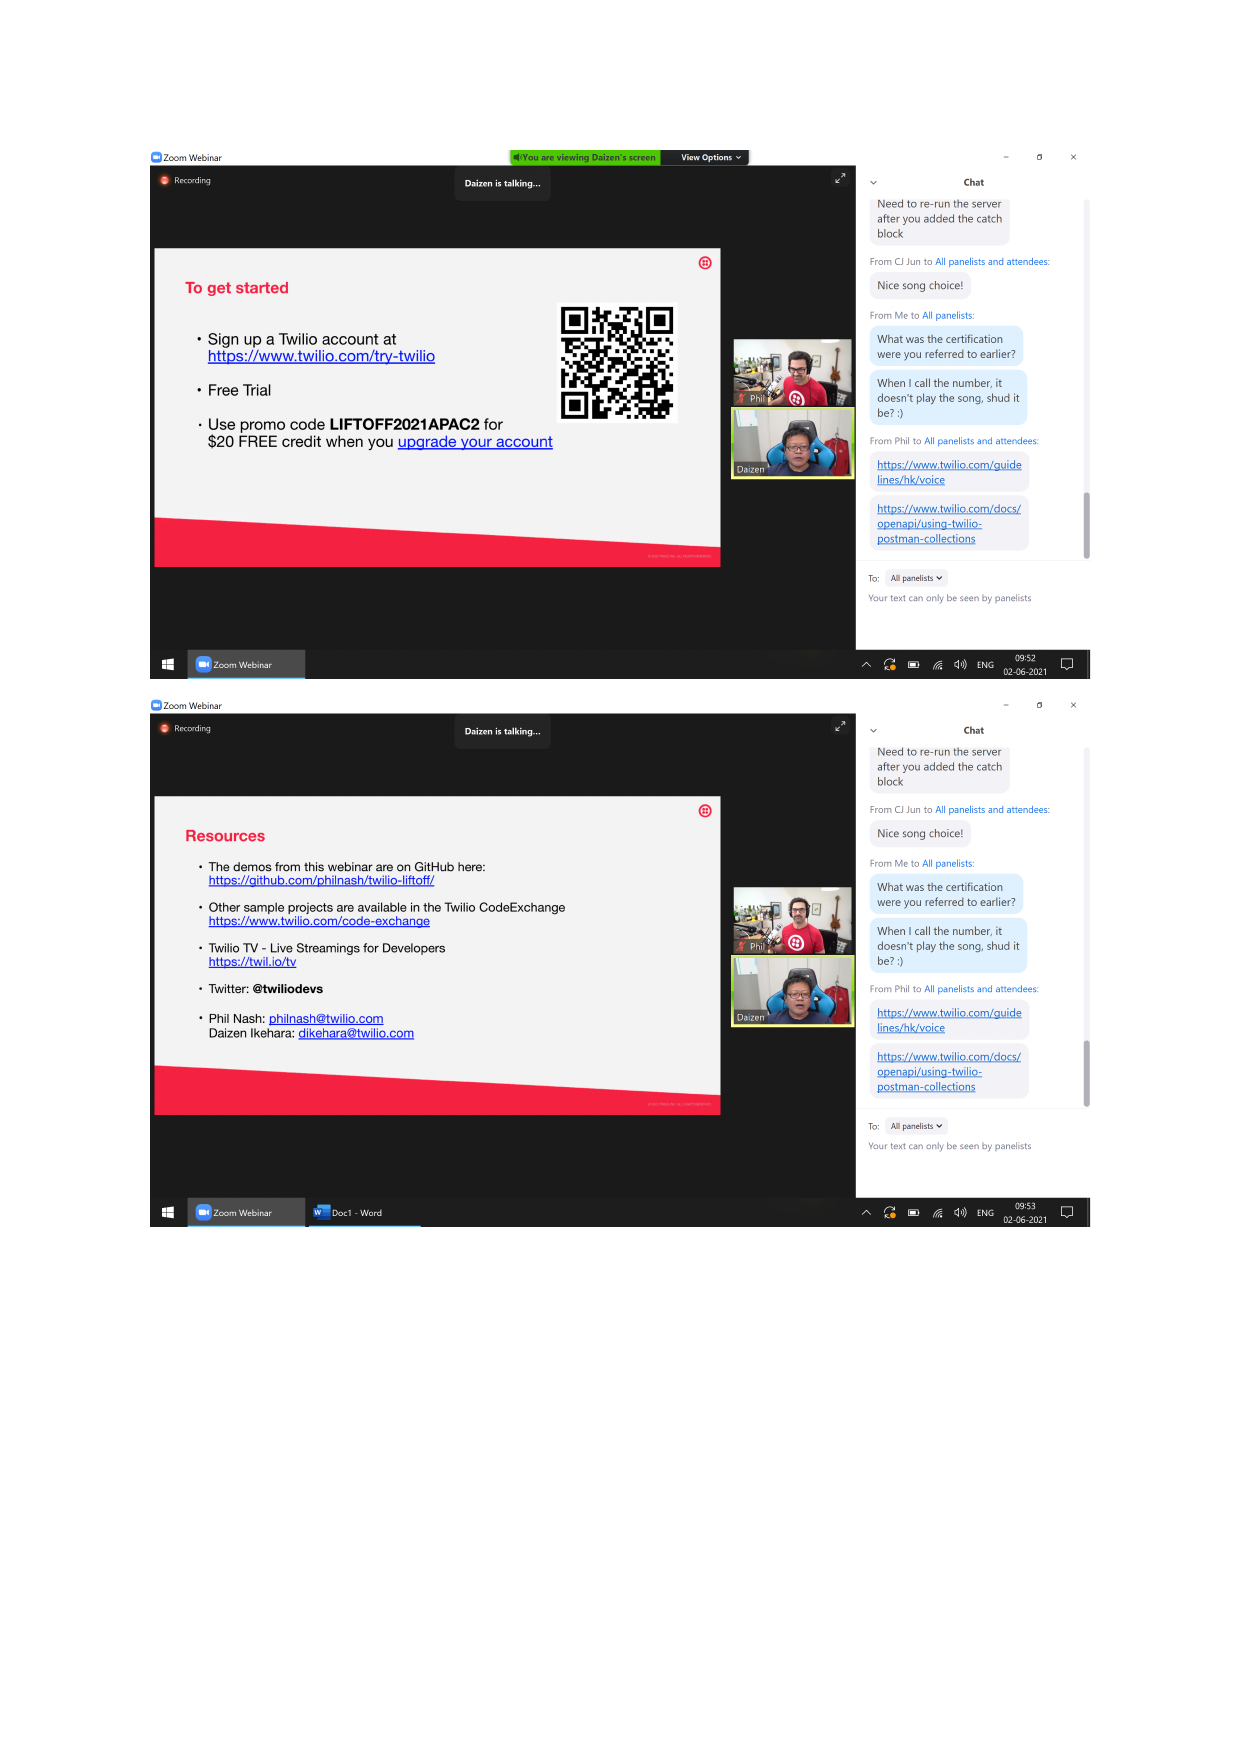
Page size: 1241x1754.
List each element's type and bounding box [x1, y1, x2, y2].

picture [150, 697, 1091, 1227]
picture [150, 150, 1091, 679]
